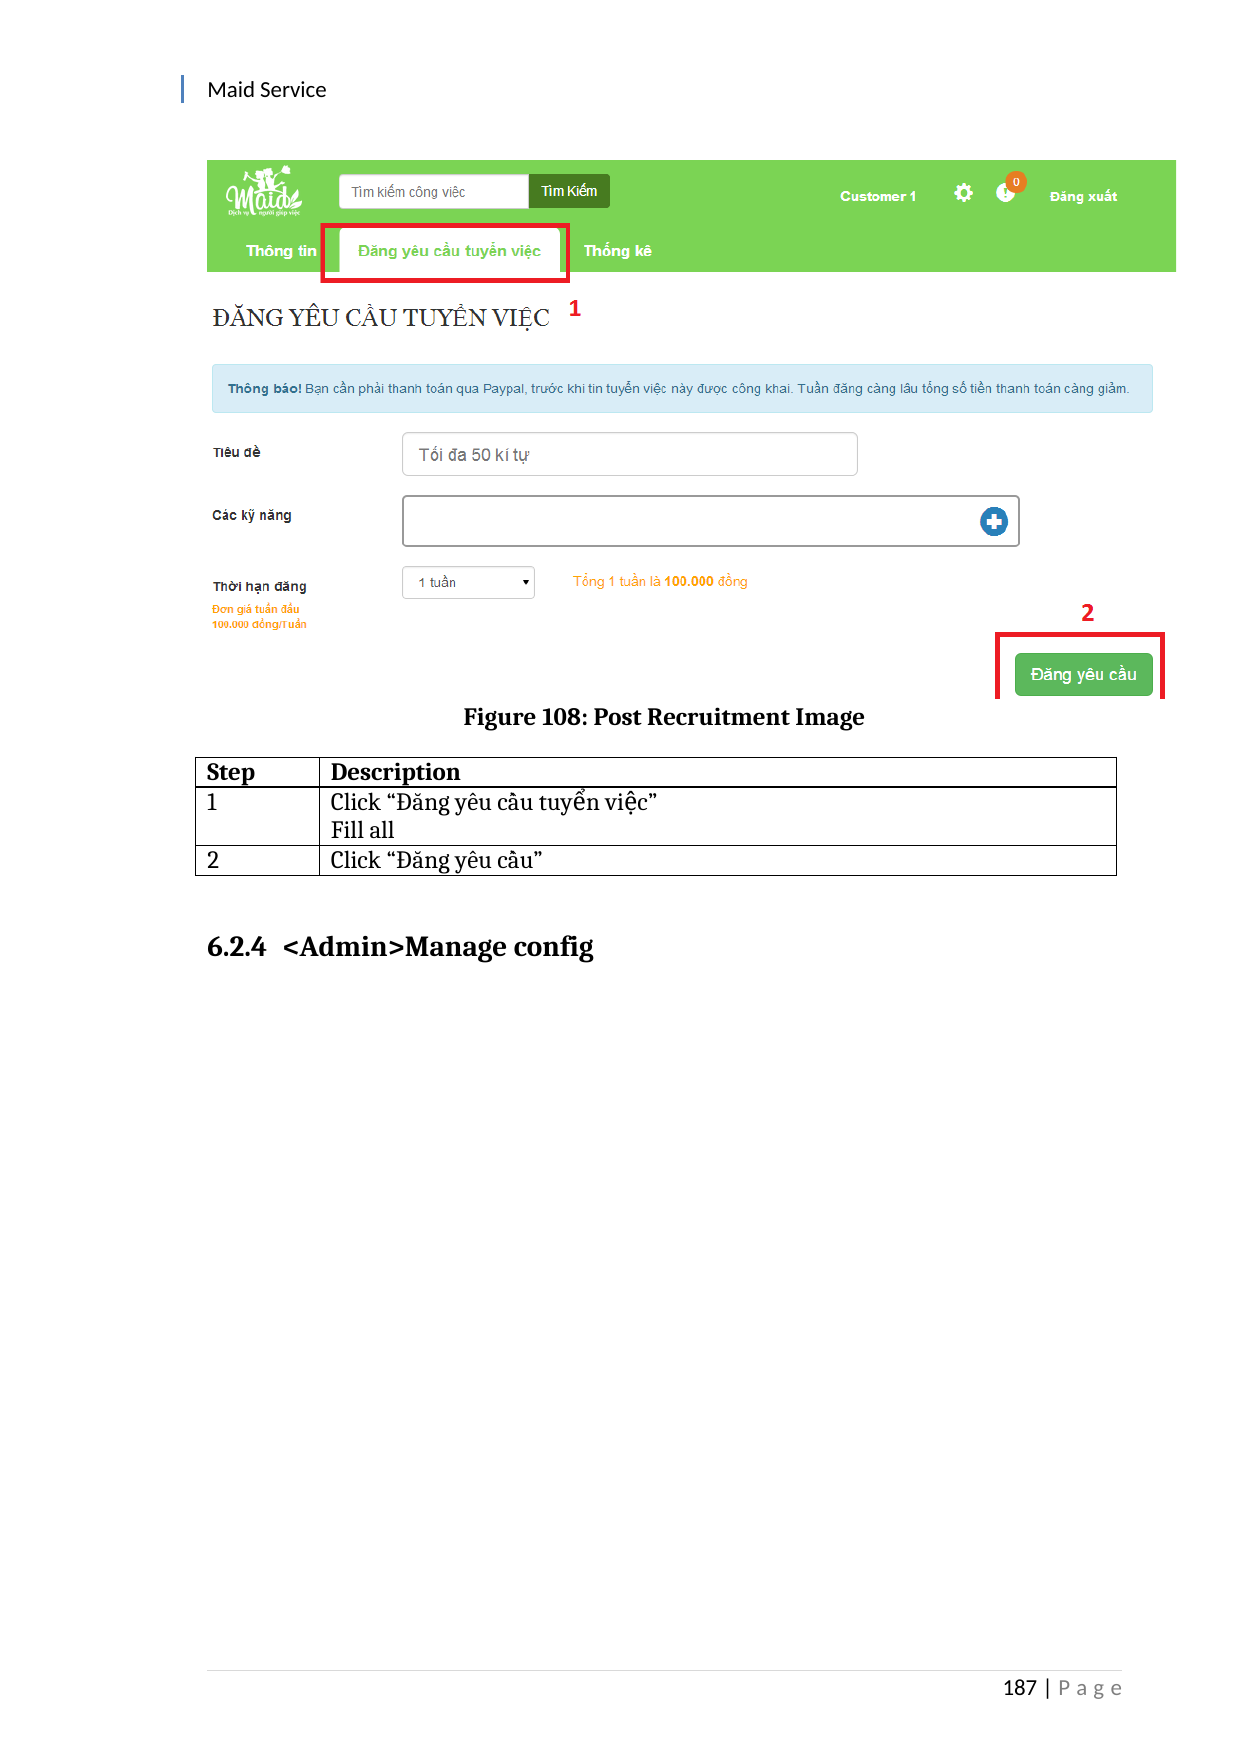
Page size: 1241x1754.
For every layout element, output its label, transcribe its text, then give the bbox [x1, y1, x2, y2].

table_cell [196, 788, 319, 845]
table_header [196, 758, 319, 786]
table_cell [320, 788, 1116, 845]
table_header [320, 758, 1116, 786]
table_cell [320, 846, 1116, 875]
picture [207, 160, 1177, 699]
subtitle <Admin>Manage config [207, 930, 1122, 963]
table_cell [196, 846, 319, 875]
